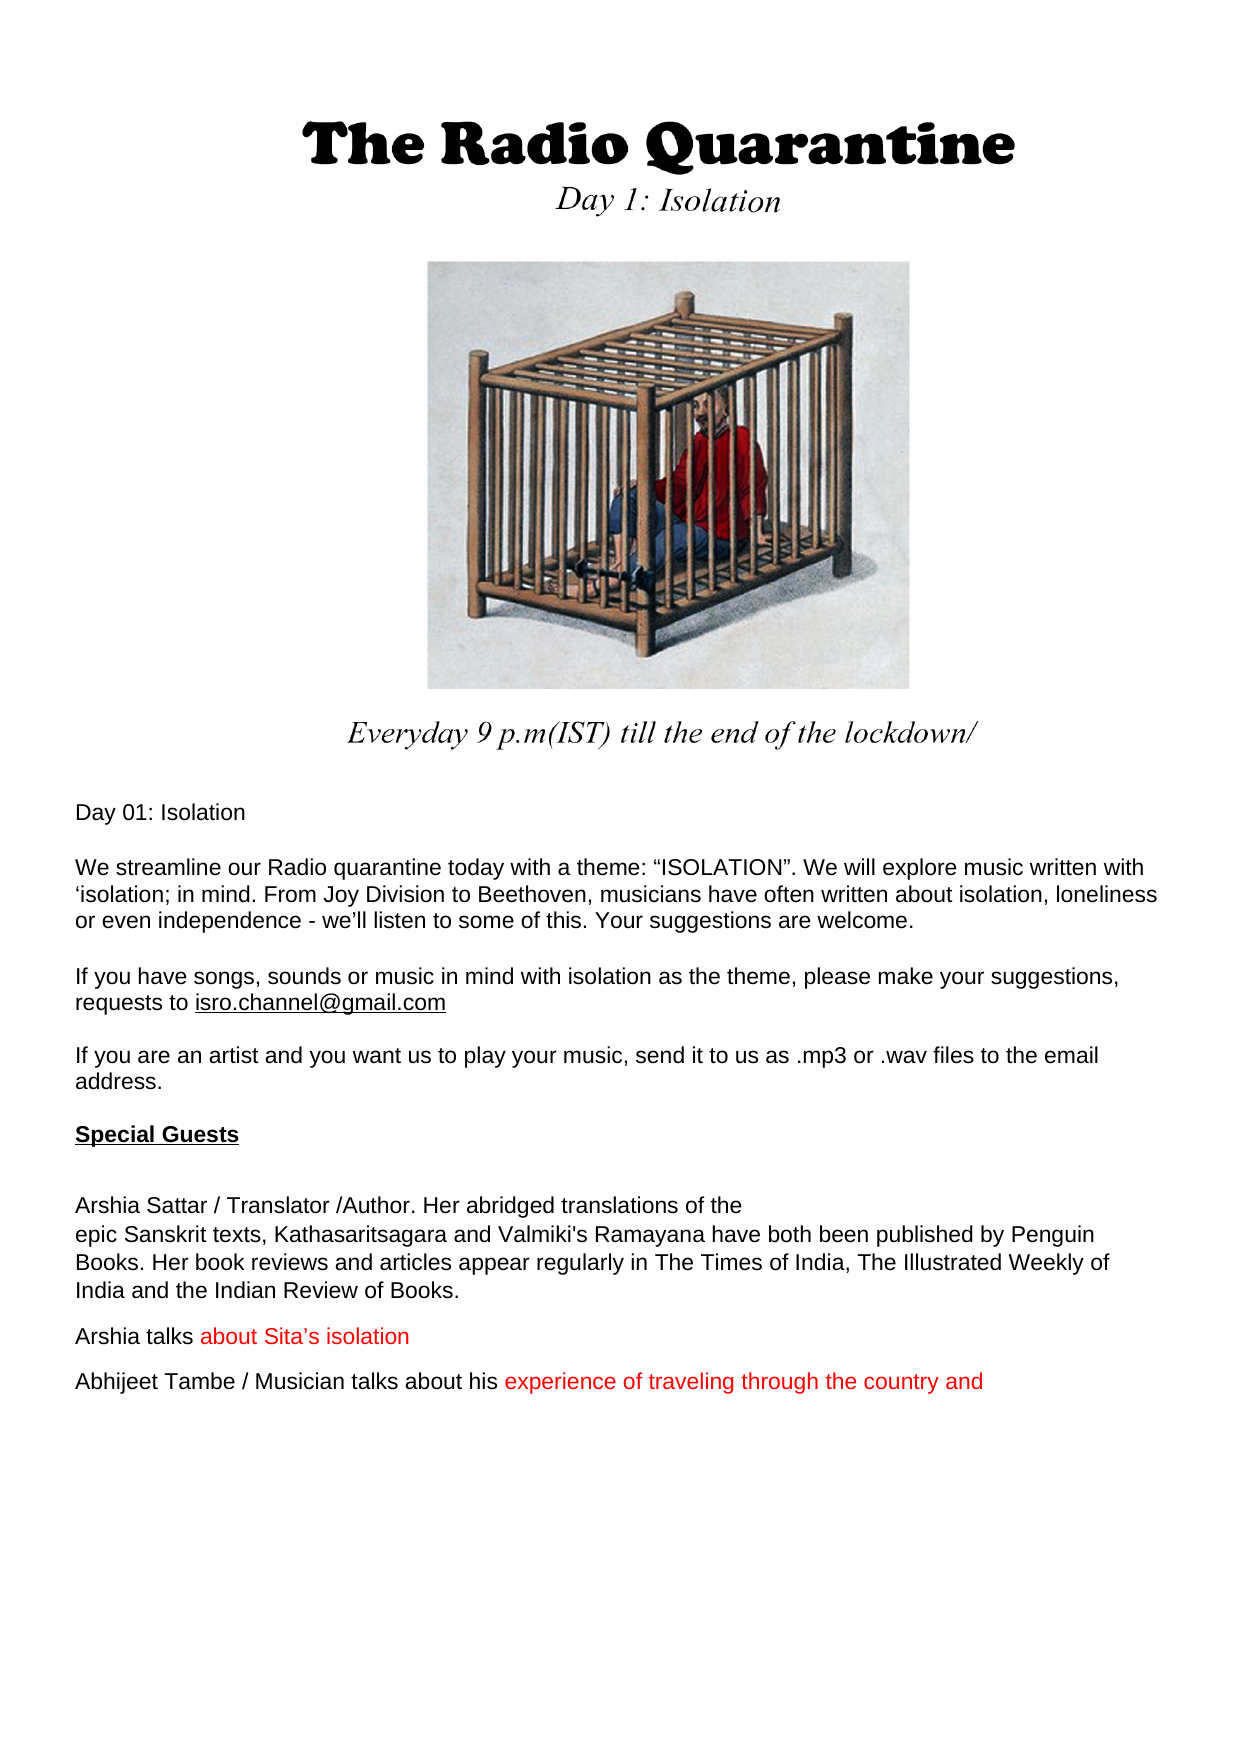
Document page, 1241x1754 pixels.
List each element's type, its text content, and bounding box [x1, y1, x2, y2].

text Arshia talks about Sita’s isolation [75, 1323, 1165, 1349]
text Abhijeet Tambe / Musician talks about his experience of traveling through the country and [75, 1368, 1165, 1394]
picture [282, 75, 1033, 780]
text If you have songs, sounds or music in mind with isolation as the theme, please make your suggestions, requests to isro.channel@gmail.com [75, 963, 1165, 1015]
text Special Guests [75, 1121, 1165, 1147]
text Day 01: Isolation [75, 799, 1165, 825]
text Arshia Sattar / Translator /Author. Her abridged translations of the epic Sanskrit texts, Kathasaritsagara and Valmiki's Ramayana have both been published by Penguin Books. Her book reviews and articles appear regularly in The Times of India, The Illustrated Weekly of India and the Indian Review of Books. [75, 1192, 1165, 1304]
text We streamline our Radio quarantine today with a theme: “ISOLATION”. We will explore music written with ‘isolation; in mind. From Joy Division to Beethoven, musicians have often written about isolation, loneliness or even independence - we’ll listen to some of this. Your suggestions are welcome. [75, 854, 1165, 933]
text If you are an artist and you want us to play your music, send it to us as .mp3 or .wav files to the email address. [75, 1042, 1165, 1094]
